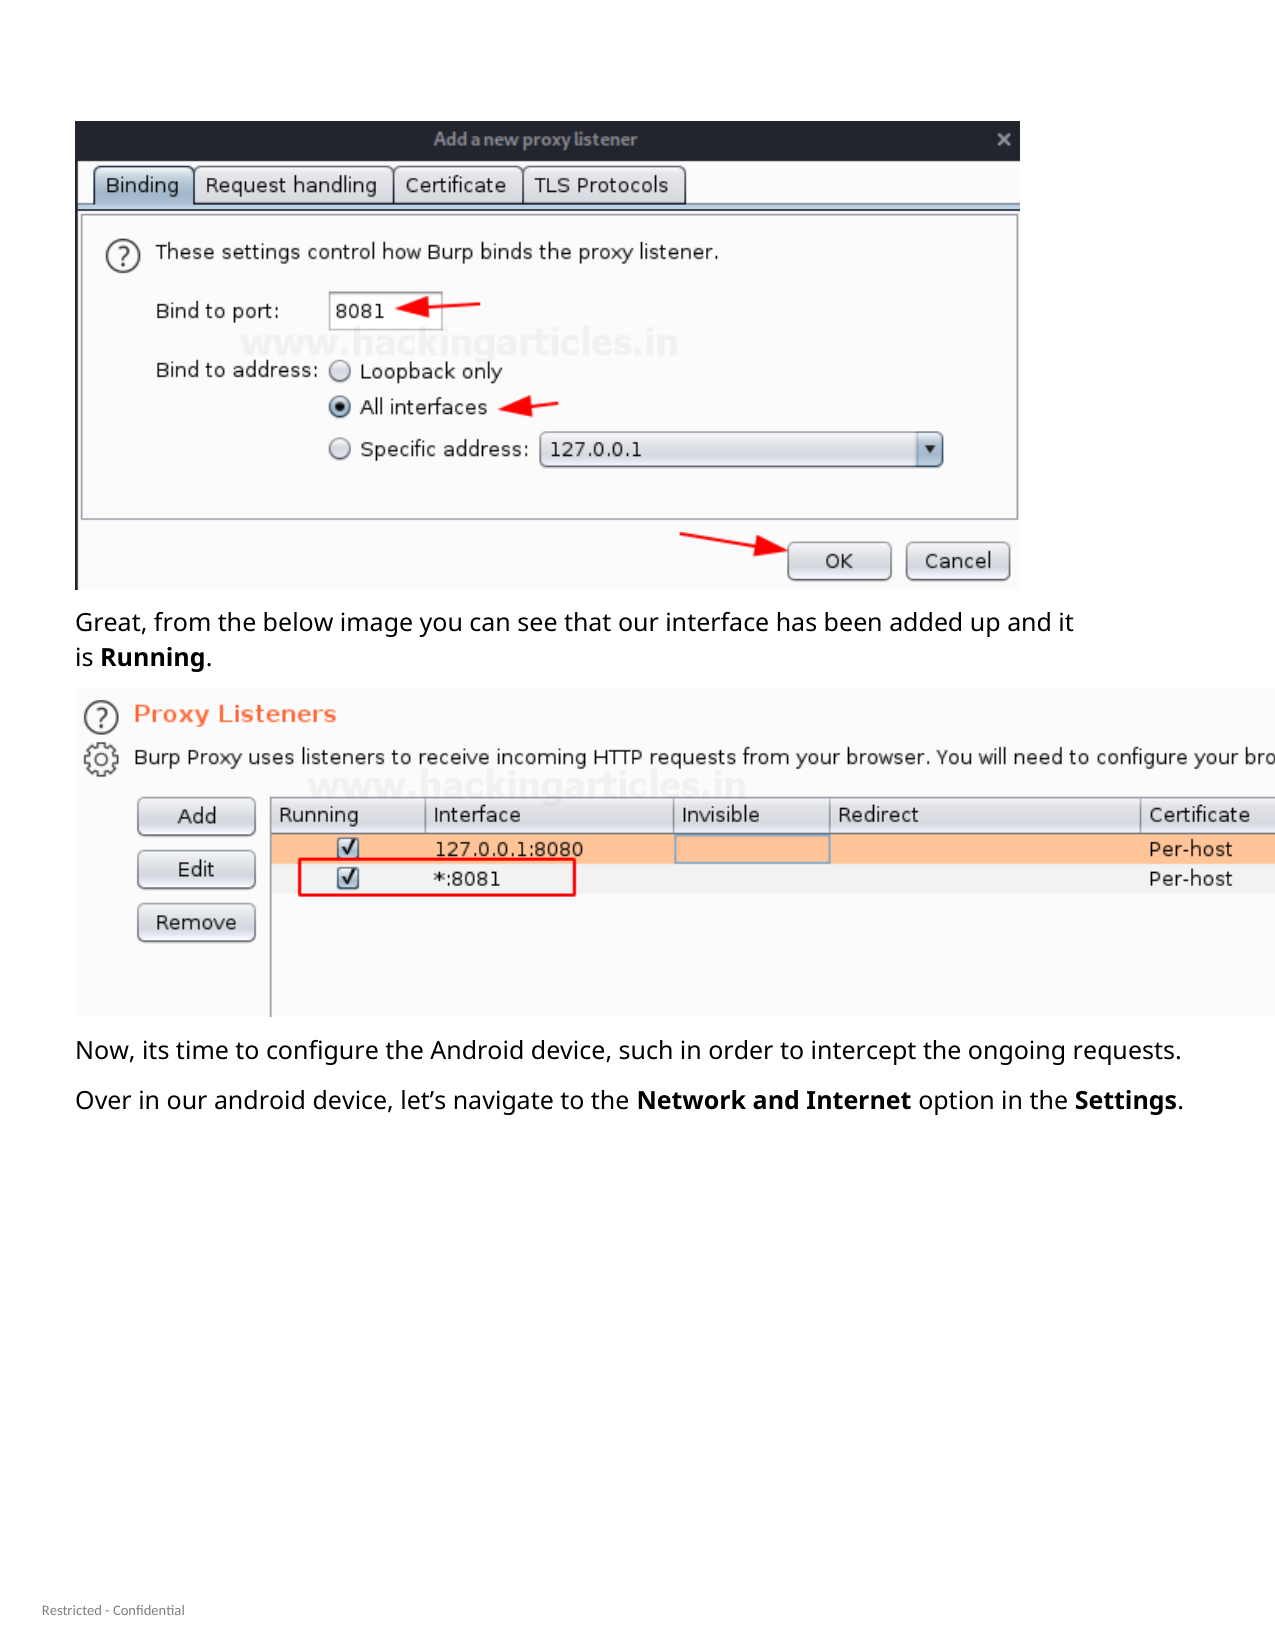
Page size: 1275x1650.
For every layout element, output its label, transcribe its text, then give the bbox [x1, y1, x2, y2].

text Over in our android device, let’s navigate to the Network and Internet option in the Settings. [75, 1082, 1200, 1116]
picture [75, 688, 1275, 1017]
text Great, from the below image you can see that our interface has been added up and it is Running. [75, 605, 1200, 673]
text Now, its time to configure the Android device, such in order to intercept the ongoing requests. [75, 1033, 1200, 1067]
picture [75, 121, 1020, 590]
